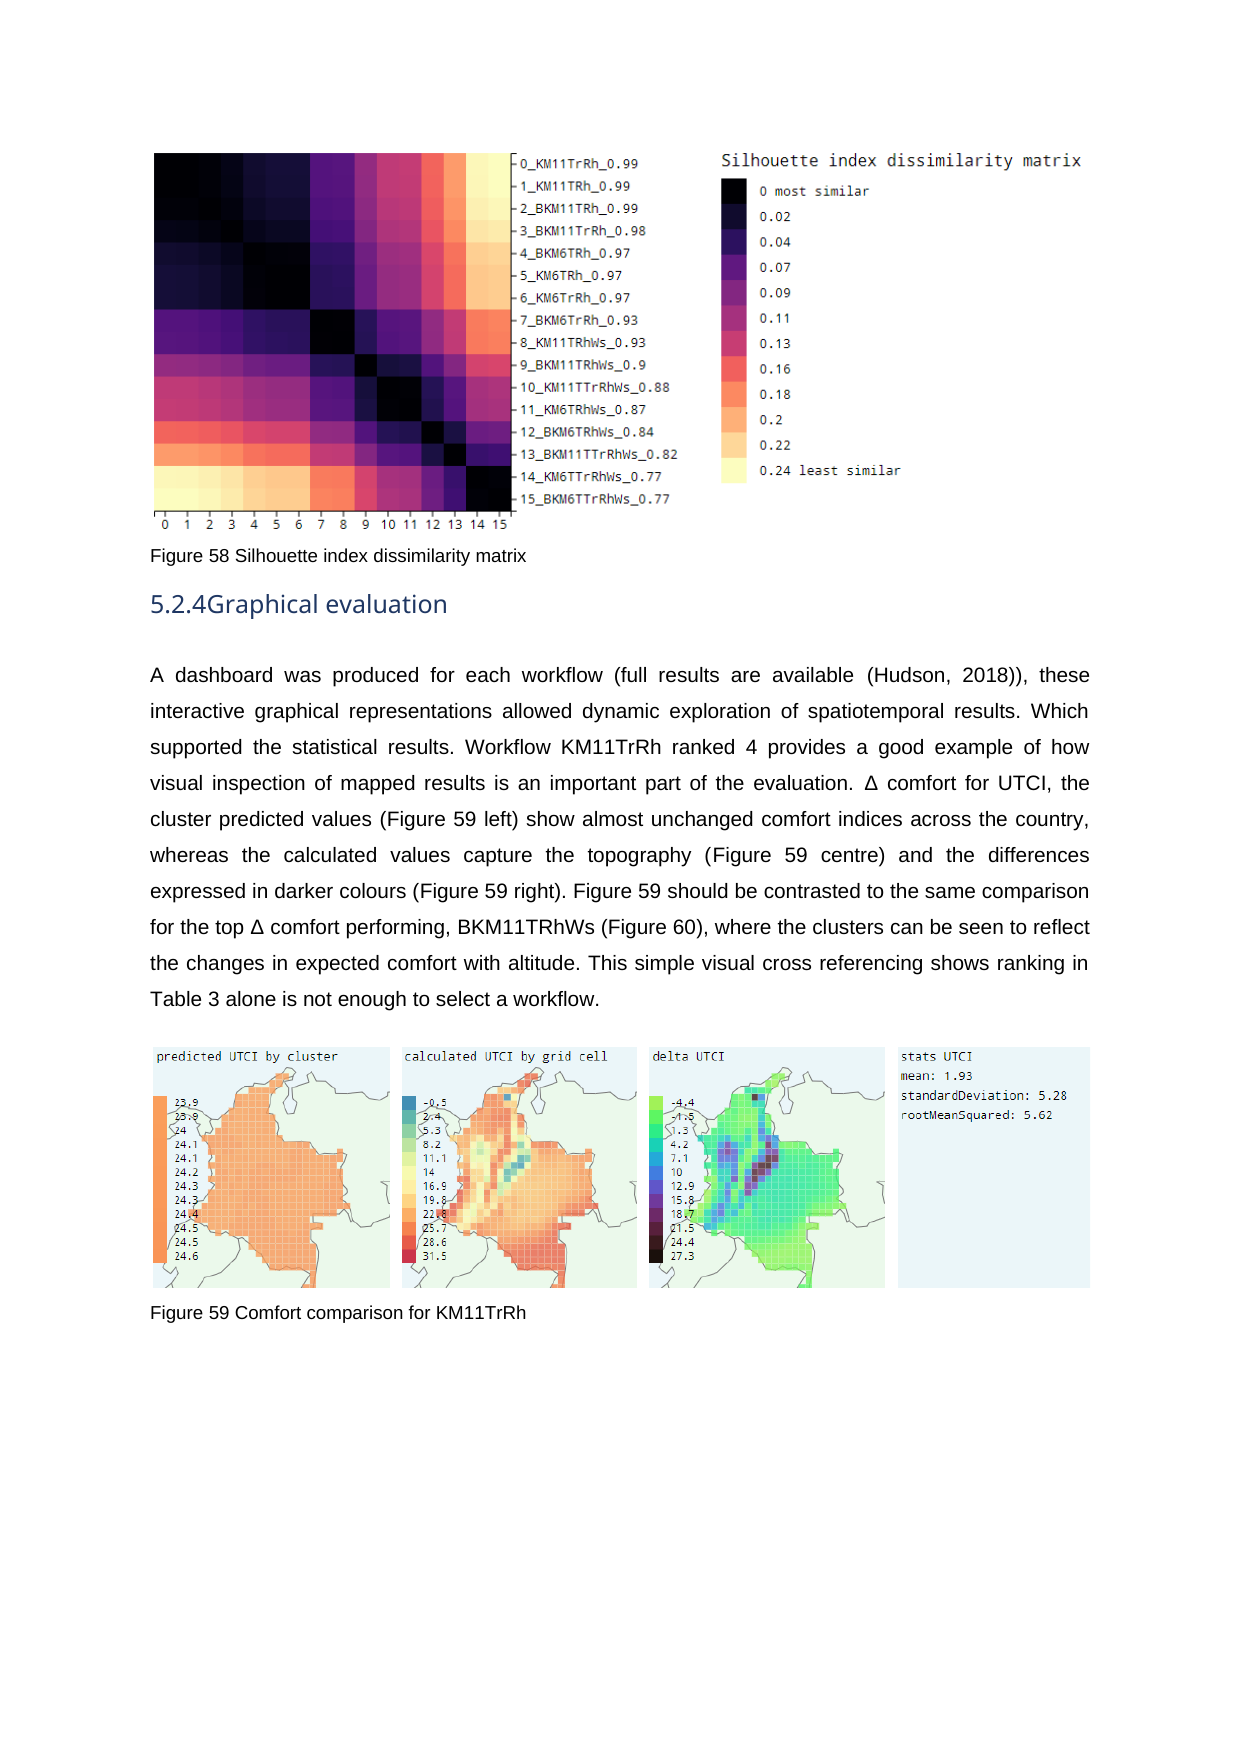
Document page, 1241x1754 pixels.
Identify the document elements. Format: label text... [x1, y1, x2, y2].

text A dashboard was produced for each workflow (full results are available (Hudson, 2018)), these interactive graphical representations allowed dynamic exploration of spatiotemporal results. Which supported the statistical results. Workflow KM11TrRh ranked 4 provides a good example of how visual inspection of mapped results is an important part of the evaluation. Δ comfort for UTCI, the cluster predicted values (Figure 59 left) show almost unchanged comfort indices across the country, whereas the calculated values capture the topography (Figure 59 centre) and the differences expressed in darker colours (Figure 59 right). Figure 59 should be contrasted to the same comparison for the top Δ comfort performing, BKM11TRhWs (Figure 60), where the clusters can be seen to reflect the changes in expected comfort with altitude. This simple visual cross referencing shows ranking in Table 3 alone is not enough to select a workflow. [150, 663, 1090, 1010]
subtitle Graphical evaluation [150, 587, 1090, 621]
picture [150, 1047, 1091, 1290]
picture [150, 150, 1091, 533]
text Figure 59 Comfort comparison for KM11TrRh [150, 1302, 1090, 1323]
